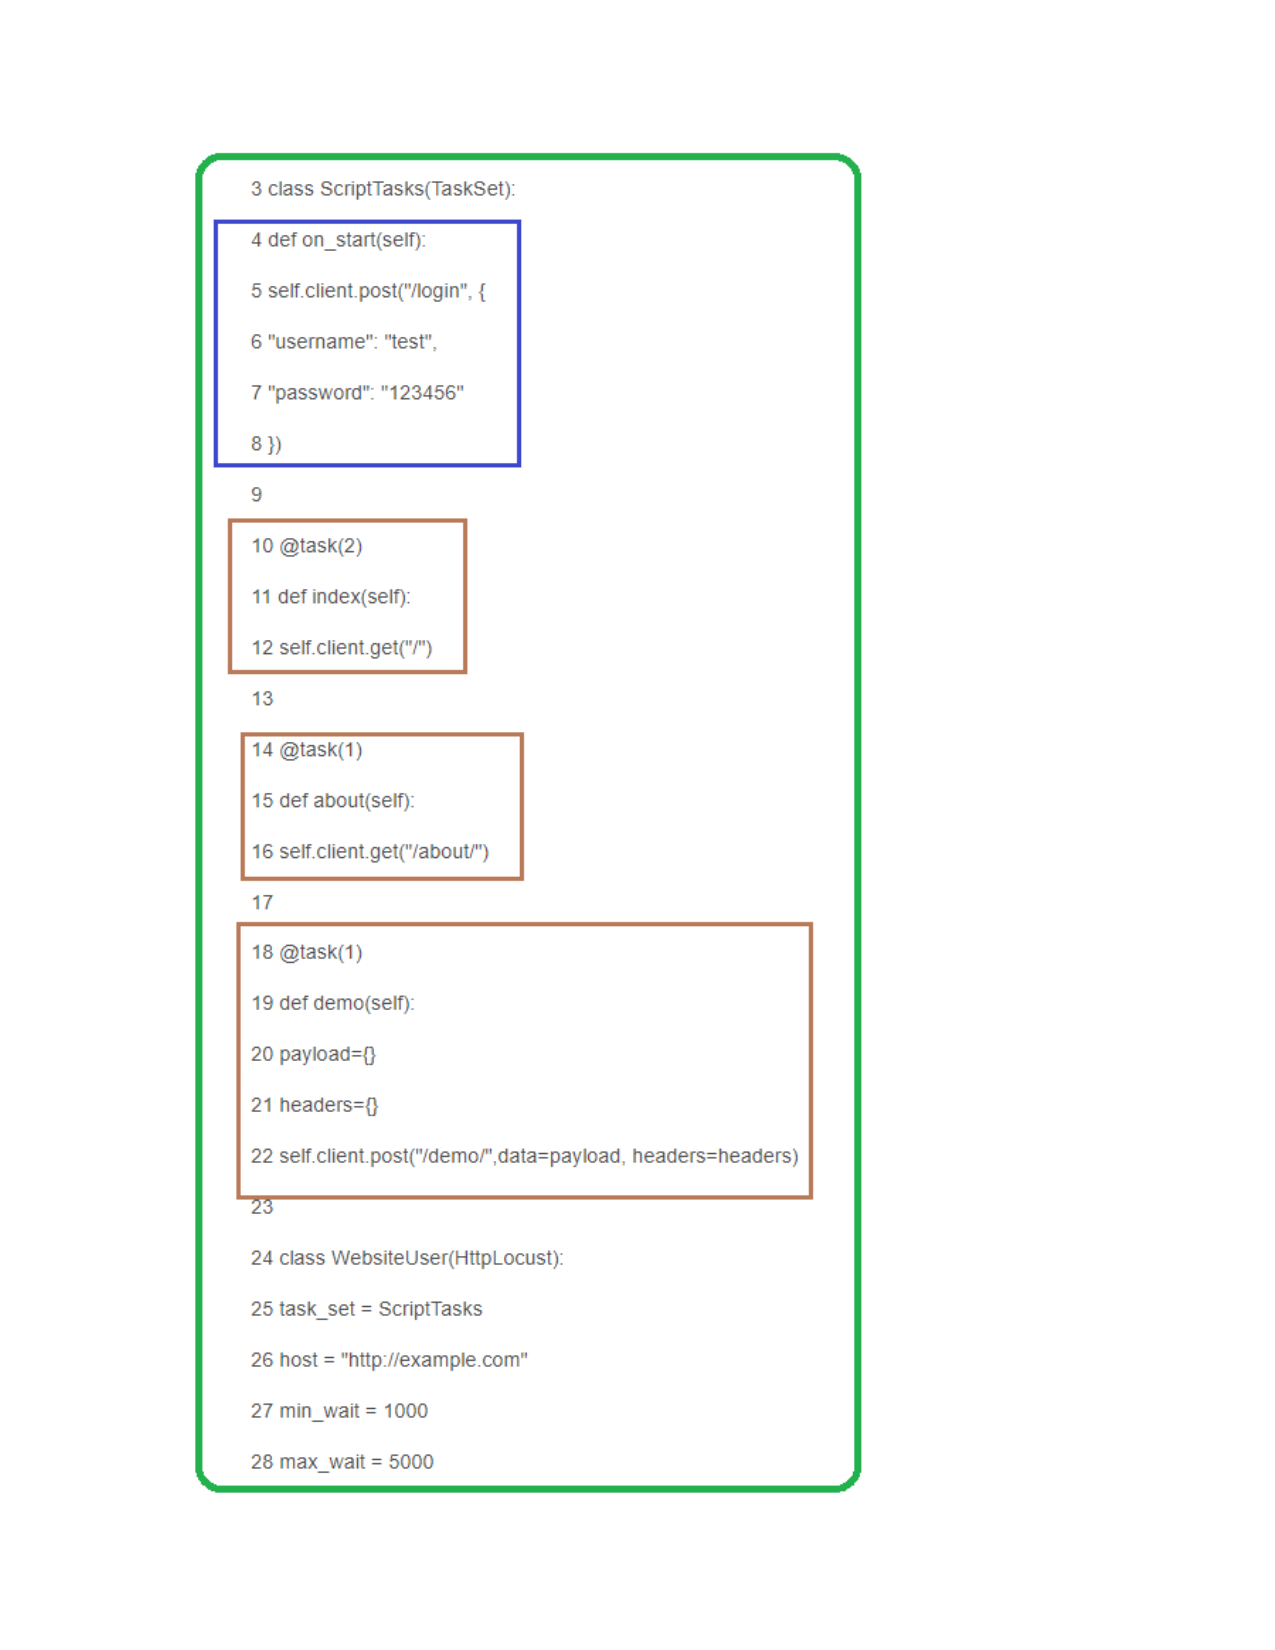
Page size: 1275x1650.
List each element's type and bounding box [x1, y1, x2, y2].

picture [187, 150, 869, 1500]
